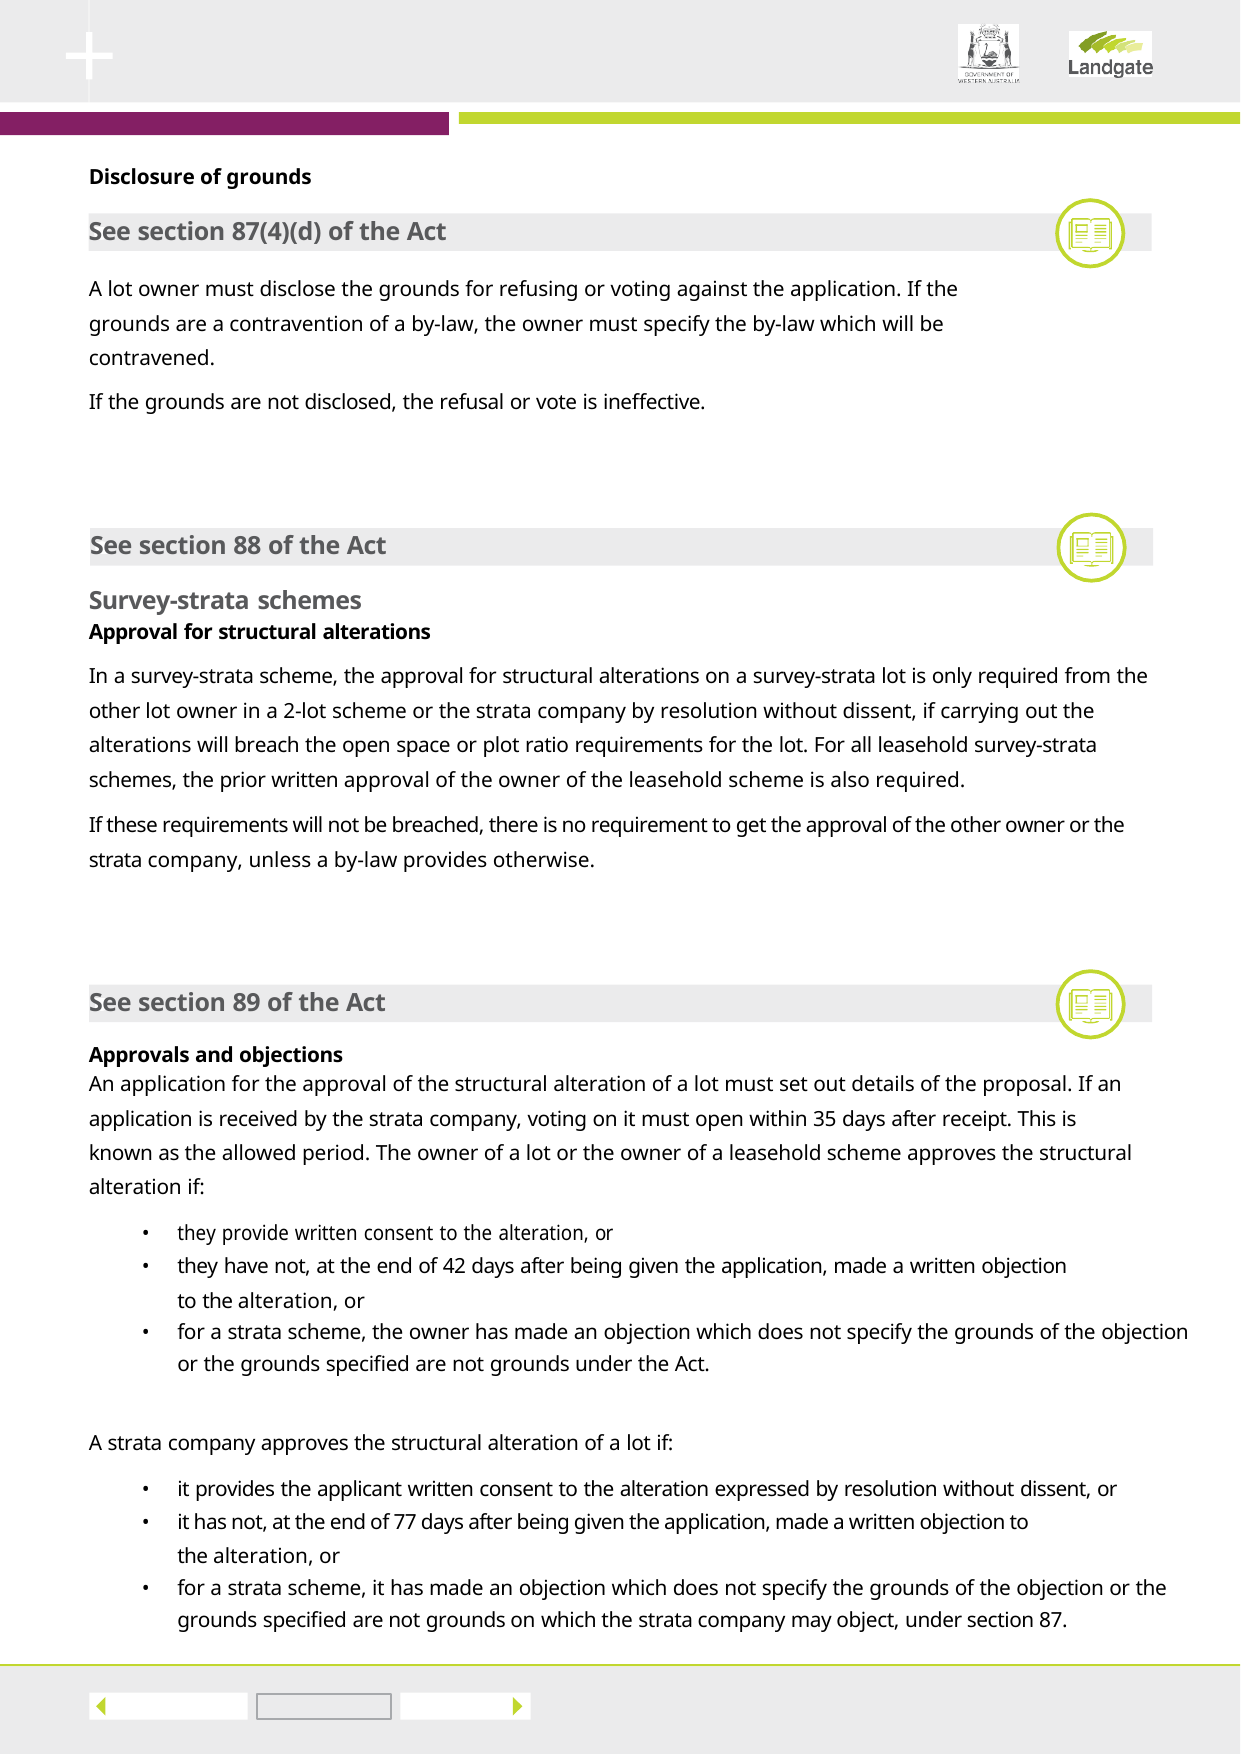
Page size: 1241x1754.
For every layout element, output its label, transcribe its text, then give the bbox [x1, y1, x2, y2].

subtitle Survey-strata schemes [88, 479, 1240, 617]
picture [1071, 218, 1110, 251]
list for a strata scheme, it has made an objection which does not specify the grounds of the objection or the [142, 1576, 1240, 1600]
text grounds specified are not grounds on which the strata company may object, under section 87. [177, 1605, 1240, 1633]
subtitle Approvals and objections [88, 941, 1240, 1068]
text If the grounds are not disclosed, the refusal or vote is ineffective. [88, 387, 1240, 416]
picture [1069, 31, 1153, 78]
text If these requirements will not be breached, there is no requirement to get the approval of the other owner or the strata company, unless a by-law provides otherwise. [88, 811, 1152, 873]
list they have not, at the end of 42 days after being given the application, made a written objection to the alteration, or [142, 1252, 1085, 1314]
picture [958, 23, 1020, 83]
text In a survey-strata scheme, the approval for structural alterations on a survey-strata lot is only required from the other lot owner in a 2-lot scheme or the strata company by resolution without dissent, if carrying out the alterations will breach the open space or plot ratio requirements for the lot. For all leasehold survey-strata schemes, the prior written approval of the owner of the leasehold scheme is also required. [88, 662, 1152, 793]
subtitle Disclosure of grounds [88, 162, 1240, 191]
text An application for the approval of the structural alteration of a lot must set out details of the proposal. If an application is received by the strata company, voting on it must open within 35 days after receipt. This is known as the allowed period. The owner of a lot or the owner of a leasehold scheme approves the structural alteration if: [88, 1069, 1142, 1201]
list it provides the applicant written consent to the alteration expressed by resolution without dissent, or [142, 1474, 1240, 1502]
list it has not, at the end of 77 days after being given the application, made a written objection to the alteration, or [142, 1507, 1048, 1570]
text A lot owner must disclose the grounds for refusing or voting against the application. If the grounds are a contravention of a by-law, the owner must specify the by-law which will be contravened. [88, 196, 1037, 372]
subtitle Approval for structural alterations [88, 617, 1240, 645]
list they provide written consent to the alteration, or [142, 1218, 1240, 1247]
list for a strata scheme, the owner has made an objection which does not specify the grounds of the objection [142, 1320, 1240, 1344]
text or the grounds specified are not grounds under the Act. [177, 1349, 1240, 1378]
text A strata company approves the structural alteration of a lot if: [88, 1428, 1240, 1457]
